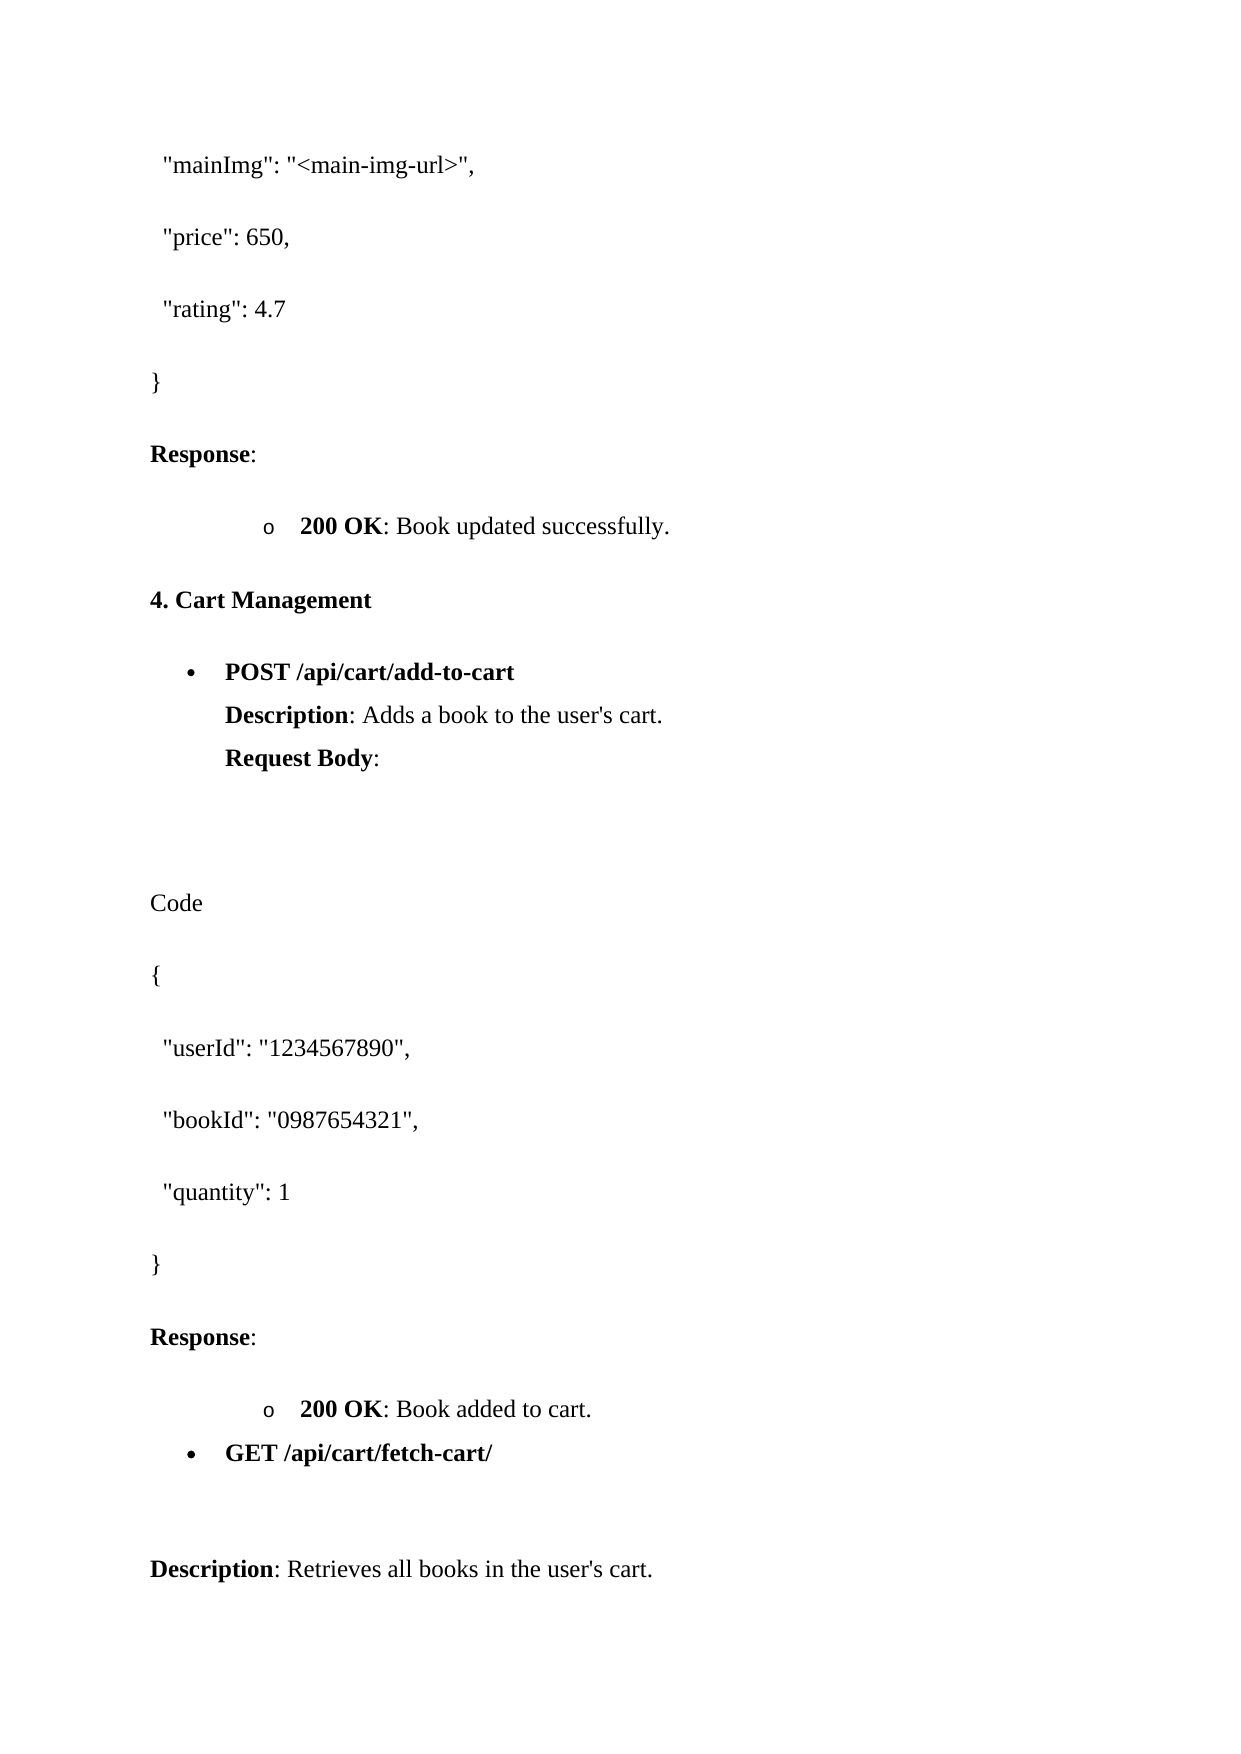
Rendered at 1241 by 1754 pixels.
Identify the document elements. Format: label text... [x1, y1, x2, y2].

text "rating": 4.7 [150, 294, 1090, 323]
list 200 OK: Book updated successfully. [262, 511, 1090, 541]
list POST /api/cart/add-to-cart Description: Adds a book to the user's cart. Request Body: [187, 657, 1090, 772]
list 200 OK: Book added to cart. [262, 1394, 1090, 1424]
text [150, 1511, 1090, 1583]
text Response: [150, 439, 1090, 468]
text 4. Cart Management [150, 585, 1090, 614]
list GET /api/cart/fetch-cart/ [187, 1438, 1090, 1467]
text "mainImg": "<main-img-url>", [150, 150, 1090, 179]
text } [150, 1249, 1090, 1278]
text Code [150, 888, 1090, 917]
text "price": 650, [150, 222, 1090, 251]
text } [150, 367, 1090, 396]
text { [150, 960, 1090, 989]
text "userId": "1234567890", [150, 1033, 1090, 1061]
text "quantity": 1 [150, 1177, 1090, 1206]
text "bookId": "0987654321", [150, 1105, 1090, 1134]
text Response: [150, 1322, 1090, 1351]
